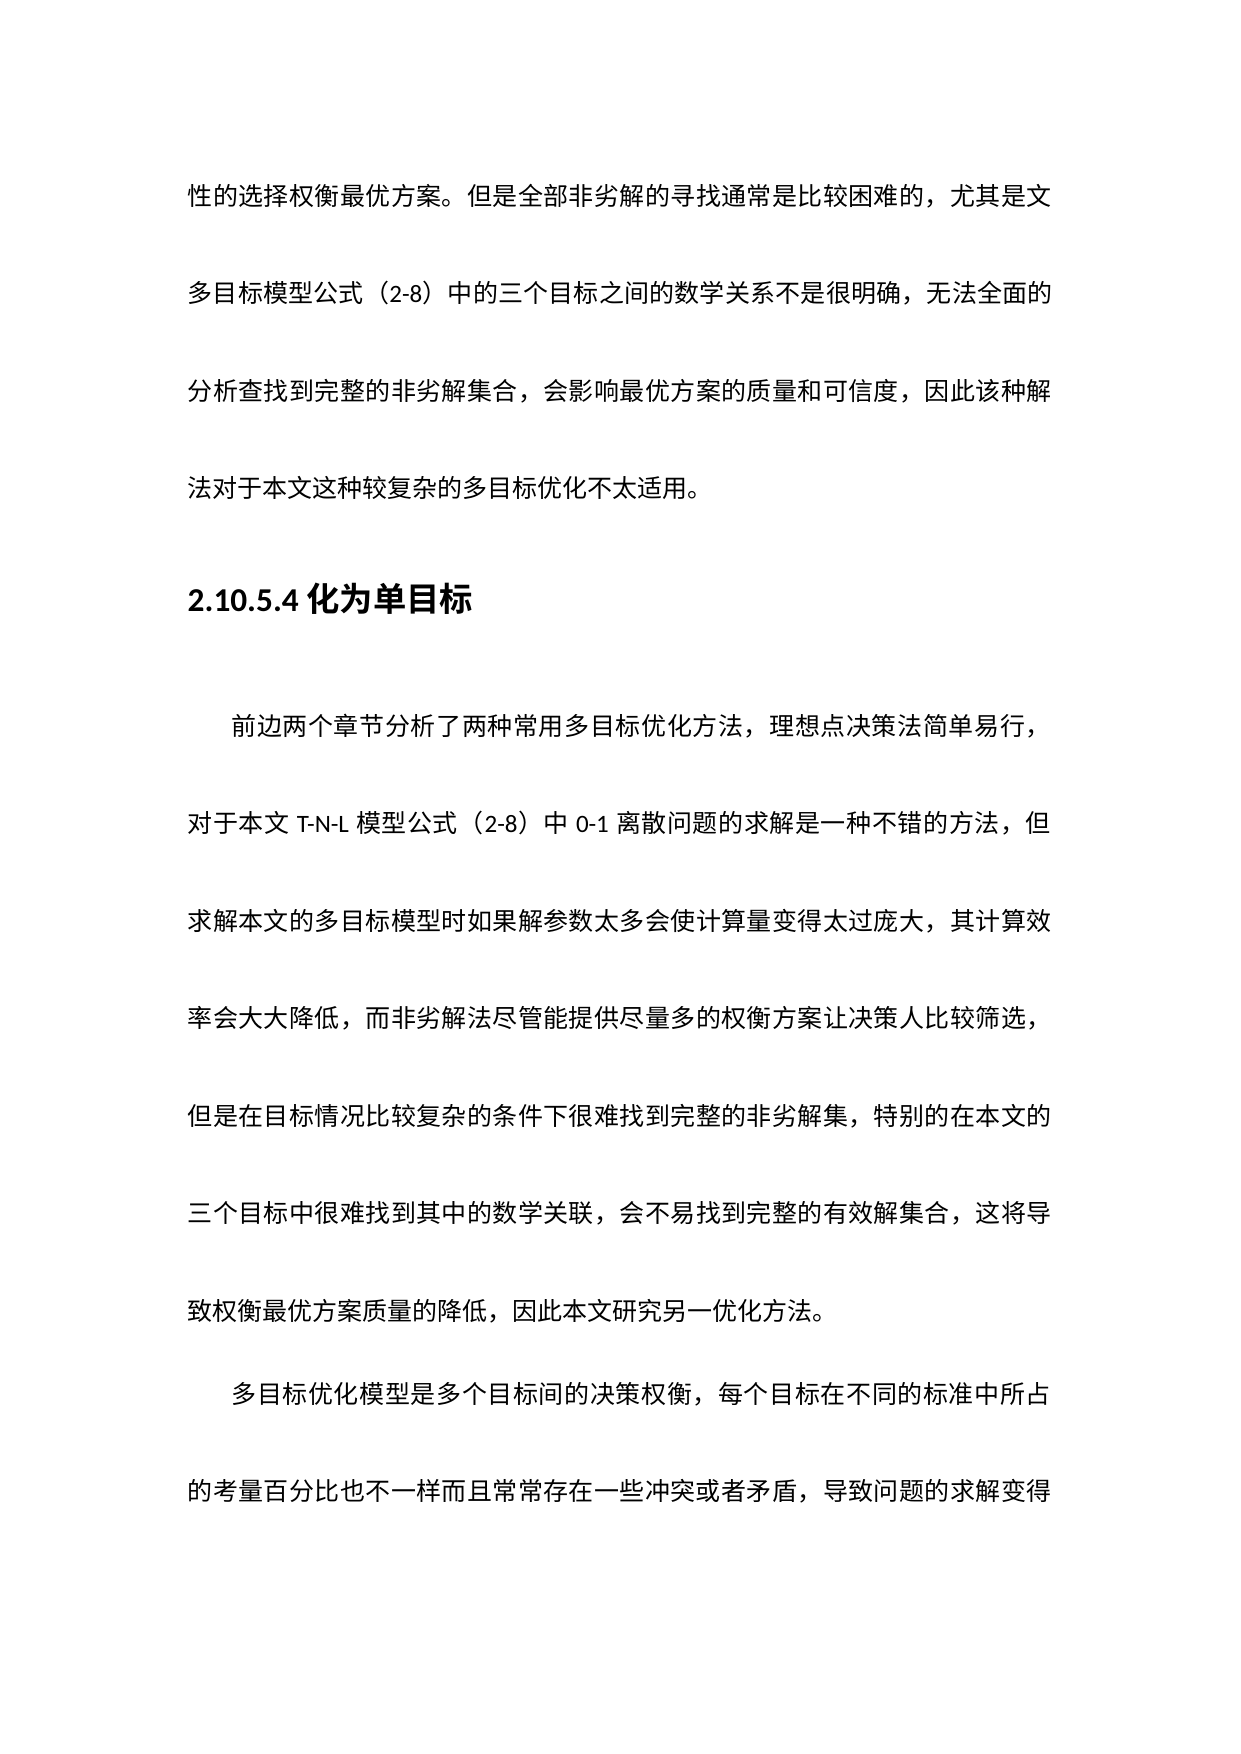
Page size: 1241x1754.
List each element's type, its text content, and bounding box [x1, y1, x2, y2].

text 前边两个章节分析了两种常用多目标优化方法，理想点决策法简单易行，对于本文 T-N-L 模型公式（2-8）中 0-1 离散问题的求解是一种不错的方法，但求解本文的多目标模型时如果解参数太多会使计算量变得太过庞大，其计算效率会大大降低，而非劣解法尽管能提供尽量多的权衡方案让决策人比较筛选，但是在目标情况比较复杂的条件下很难找到完整的非劣解集，特别的在本文的三个目标中很难找到其中的数学关联，会不易找到完整的有效解集合，这将导致权衡最优方案质量的降低，因此本文研究另一优化方法。 [187, 692, 1053, 1342]
subtitle 2.10.5.4 化为单目标 [187, 565, 1053, 630]
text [187, 1360, 1053, 1522]
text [187, 162, 1053, 519]
